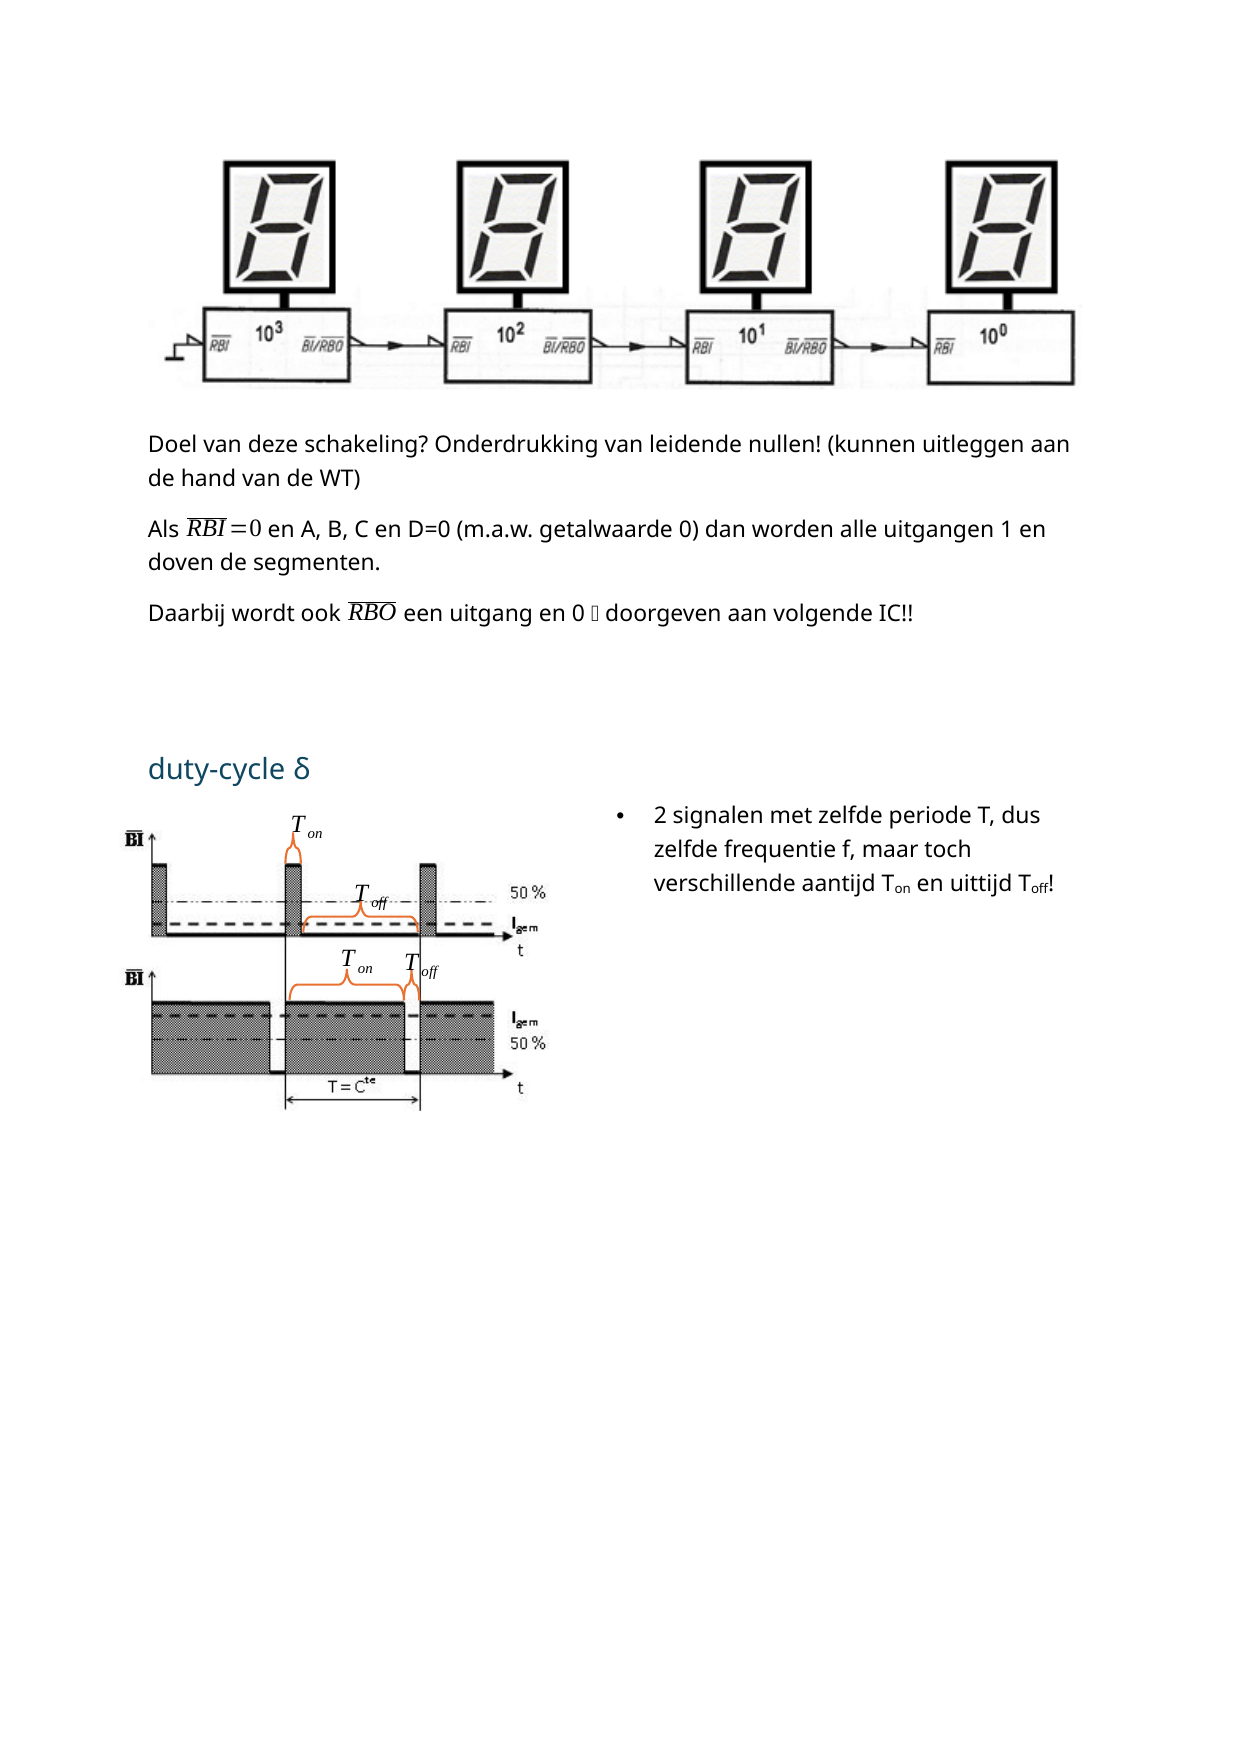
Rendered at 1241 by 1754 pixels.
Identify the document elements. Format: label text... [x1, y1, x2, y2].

picture [147, 147, 1093, 410]
text Als en A, B, C en D=0 (m.a.w. getalwaarde 0) dan worden alle uitgangen 1 en doven de segmenten. [148, 512, 1093, 577]
subtitle duty-cycle δ [148, 748, 1093, 788]
list 2 signalen met zelfde periode T, dus zelfde frequentie f, maar toch verschillende aantijd Ton en uittijd Toff! [185, 799, 1093, 898]
text Doel van deze schakeling? Onderdrukking van leidende nullen! (kunnen uitleggen aan de hand van de WT) [148, 428, 1093, 493]
text Daarbij wordt ook een uitgang en 0 doorgeven aan volgende IC!! [148, 597, 1093, 628]
picture [103, 820, 562, 1111]
